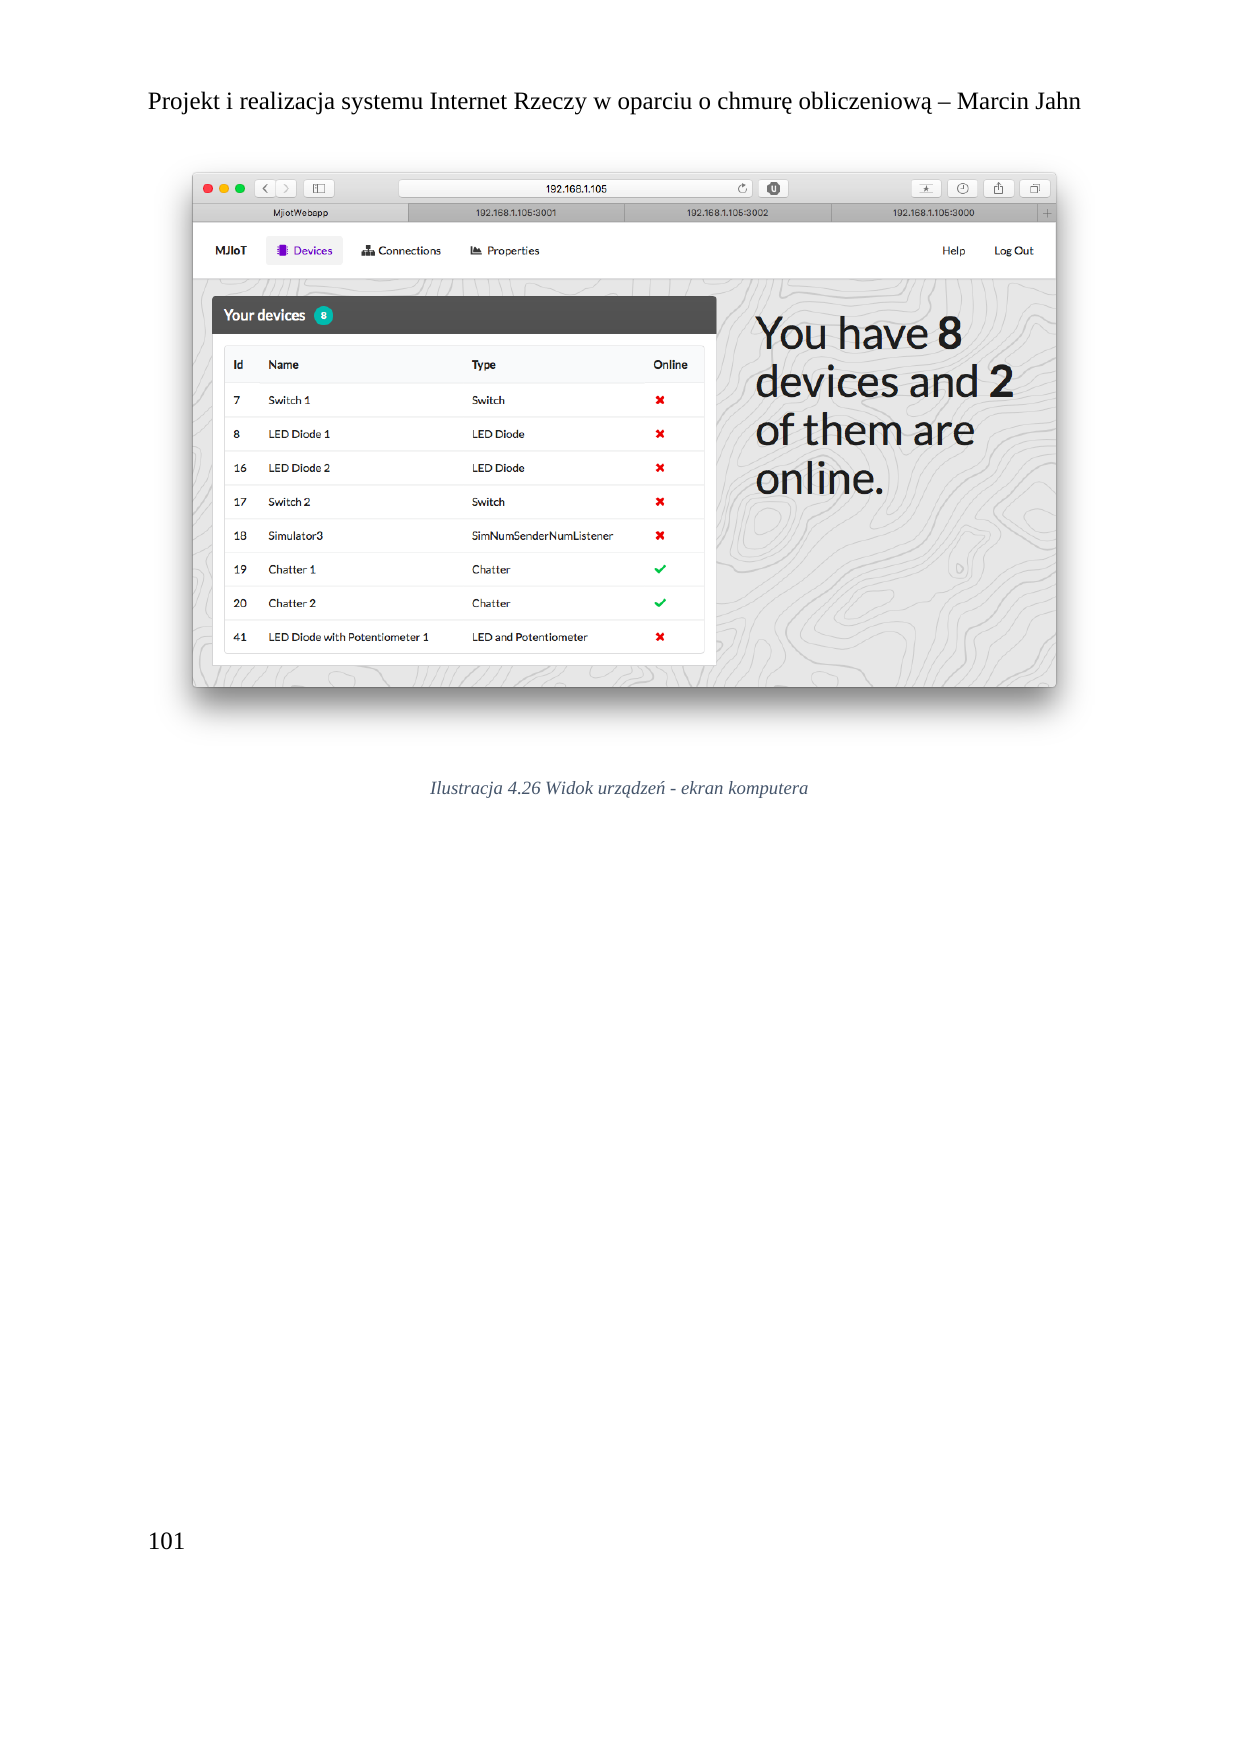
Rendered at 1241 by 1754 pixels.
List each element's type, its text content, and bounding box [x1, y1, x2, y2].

picture [147, 147, 1100, 751]
text Ilustracja . Widok urządzeń - ekran komputera [148, 777, 1093, 799]
